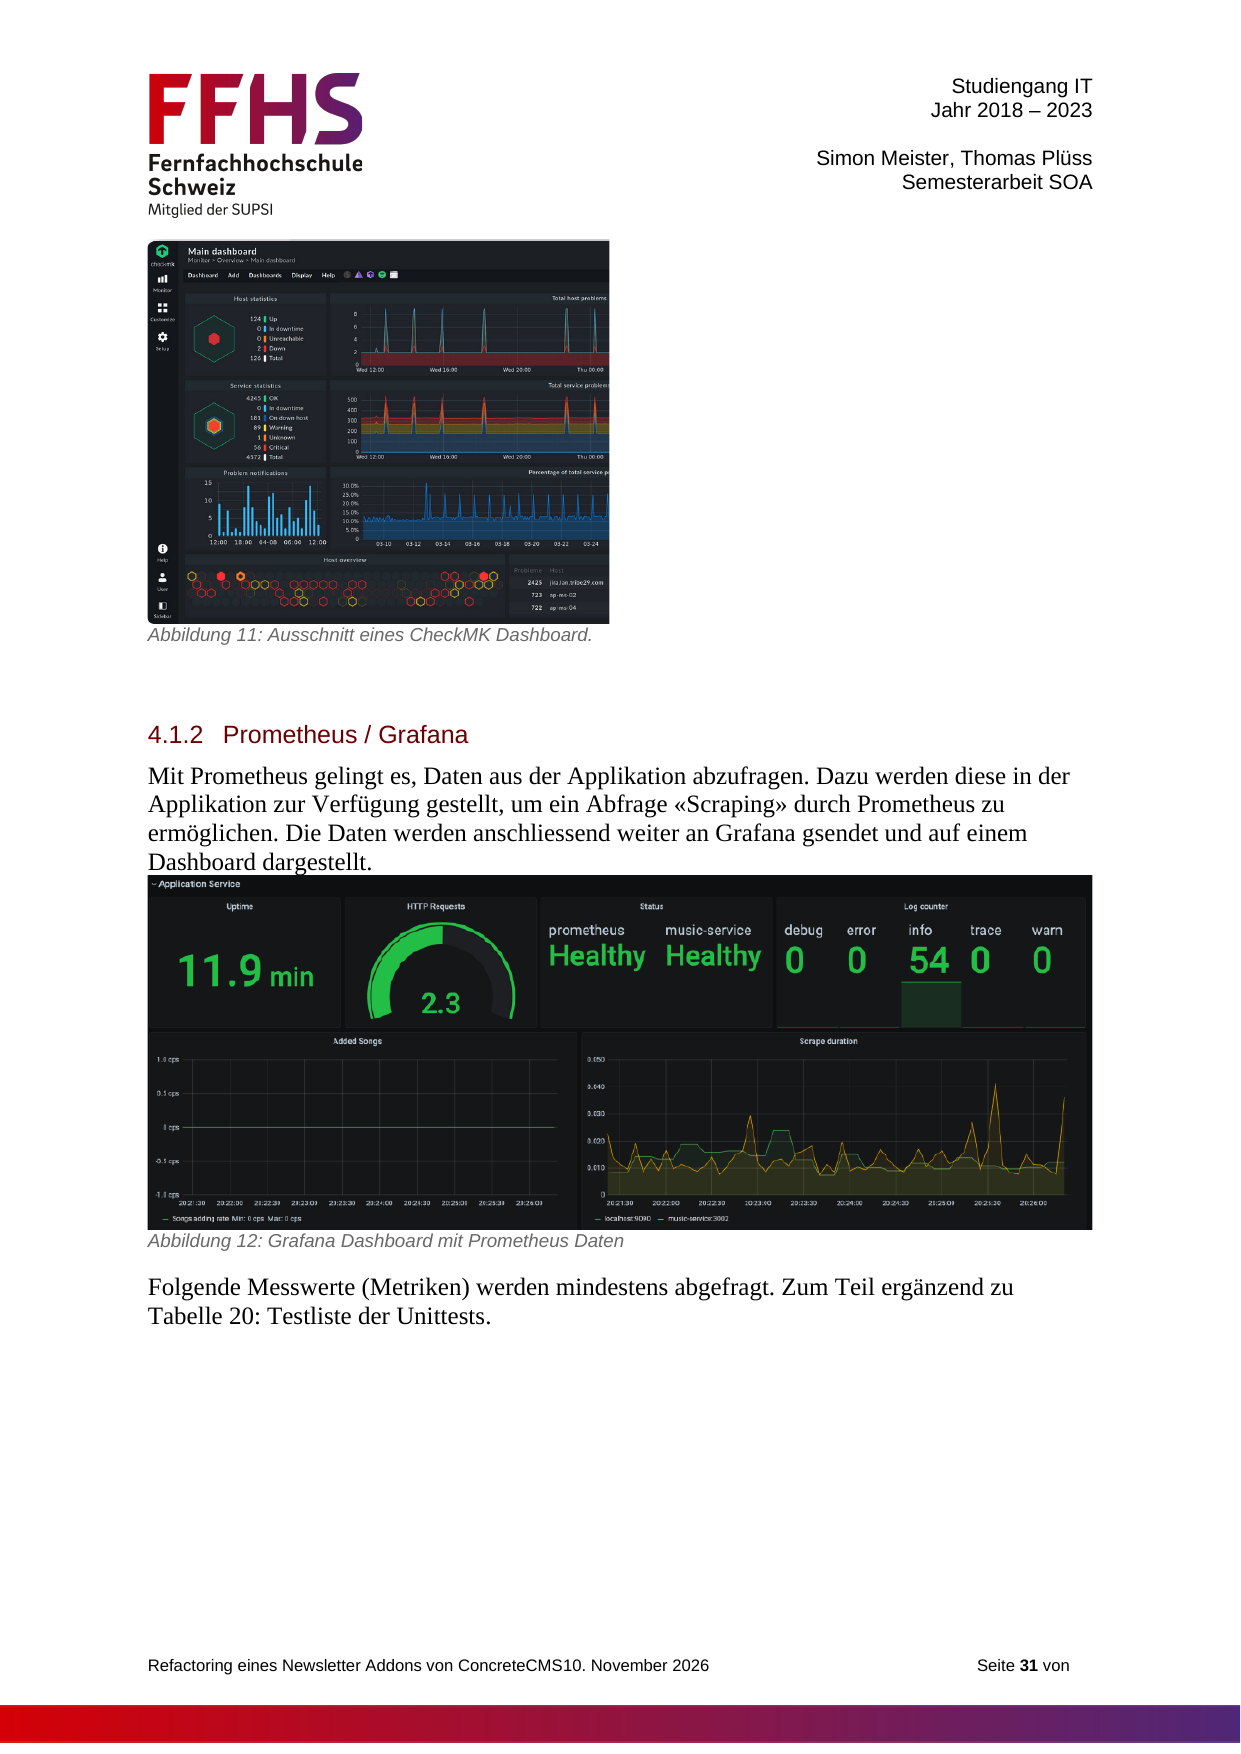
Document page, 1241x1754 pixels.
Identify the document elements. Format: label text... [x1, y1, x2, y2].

picture [147, 239, 610, 624]
picture [148, 73, 363, 218]
picture [147, 875, 1093, 1230]
text Abbildung 12: Grafana Dashboard mit Prometheus Daten [148, 1230, 1092, 1251]
text Mit Prometheus gelingt es, Daten aus der Applikation abzufragen. Dazu werden diese in der Applikation zur Verfügung gestellt, um ein Abfrage «Scraping» durch Prometheus zu ermöglichen. Die Daten werden anschliessend weiter an Grafana gsendet und auf einem Dashboard dargestellt. [148, 761, 1092, 875]
text Folgende Messwerte (Metriken) werden mindestens abgefragt. Zum Teil ergänzend zu Tabelle 19: Testliste der Unittests. [148, 1272, 1092, 1330]
text Abbildung 11: Ausschnitt eines CheckMK Dashboard. [148, 623, 1092, 645]
subtitle Prometheus / Grafana [148, 719, 1092, 748]
picture [0, 1705, 1241, 1743]
